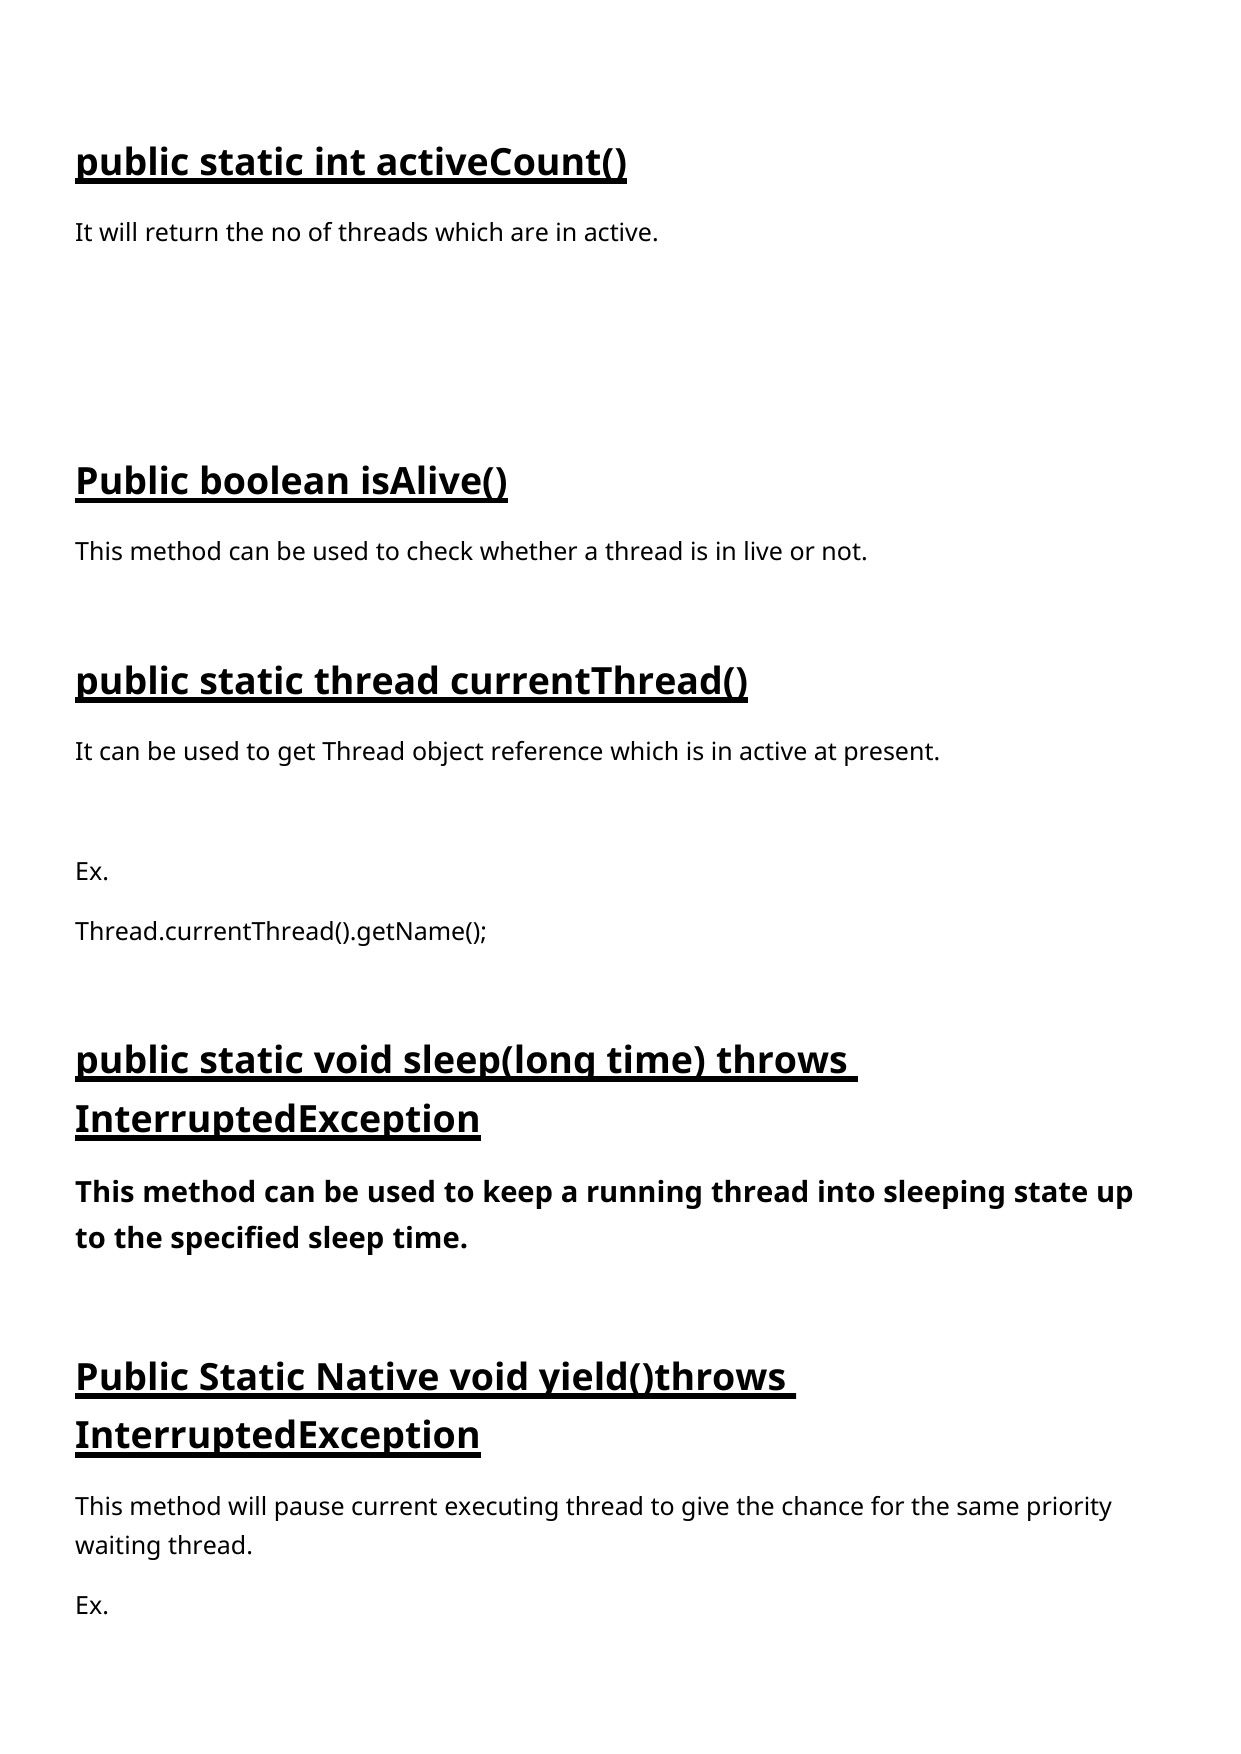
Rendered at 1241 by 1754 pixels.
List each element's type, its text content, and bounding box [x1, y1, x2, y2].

text It will return the no of threads which are in active. [75, 214, 1165, 248]
text This method can be used to keep a running thread into sleeping state up to the specified sleep time. [75, 1172, 1165, 1257]
text This method can be used to check whether a thread is in live or not. [75, 534, 1165, 568]
text public static thread currentThread() [75, 654, 1165, 705]
text Ex. [75, 1587, 1165, 1621]
text public static void sleep(long time) throws InterruptedException [75, 1033, 1165, 1143]
text Public Static Native void yield()throws InterruptedException [75, 1350, 1165, 1460]
text This method will pause current executing thread to give the chance for the same priority waiting thread. [75, 1488, 1165, 1561]
text Thread.currentThread().getName(); [75, 913, 1165, 947]
text Public boolean isAlive() [75, 454, 1165, 506]
text It can be used to get Thread object reference which is in active at present. [75, 733, 1165, 767]
text public static int activeCount() [75, 135, 1165, 186]
text Ex. [75, 853, 1165, 887]
